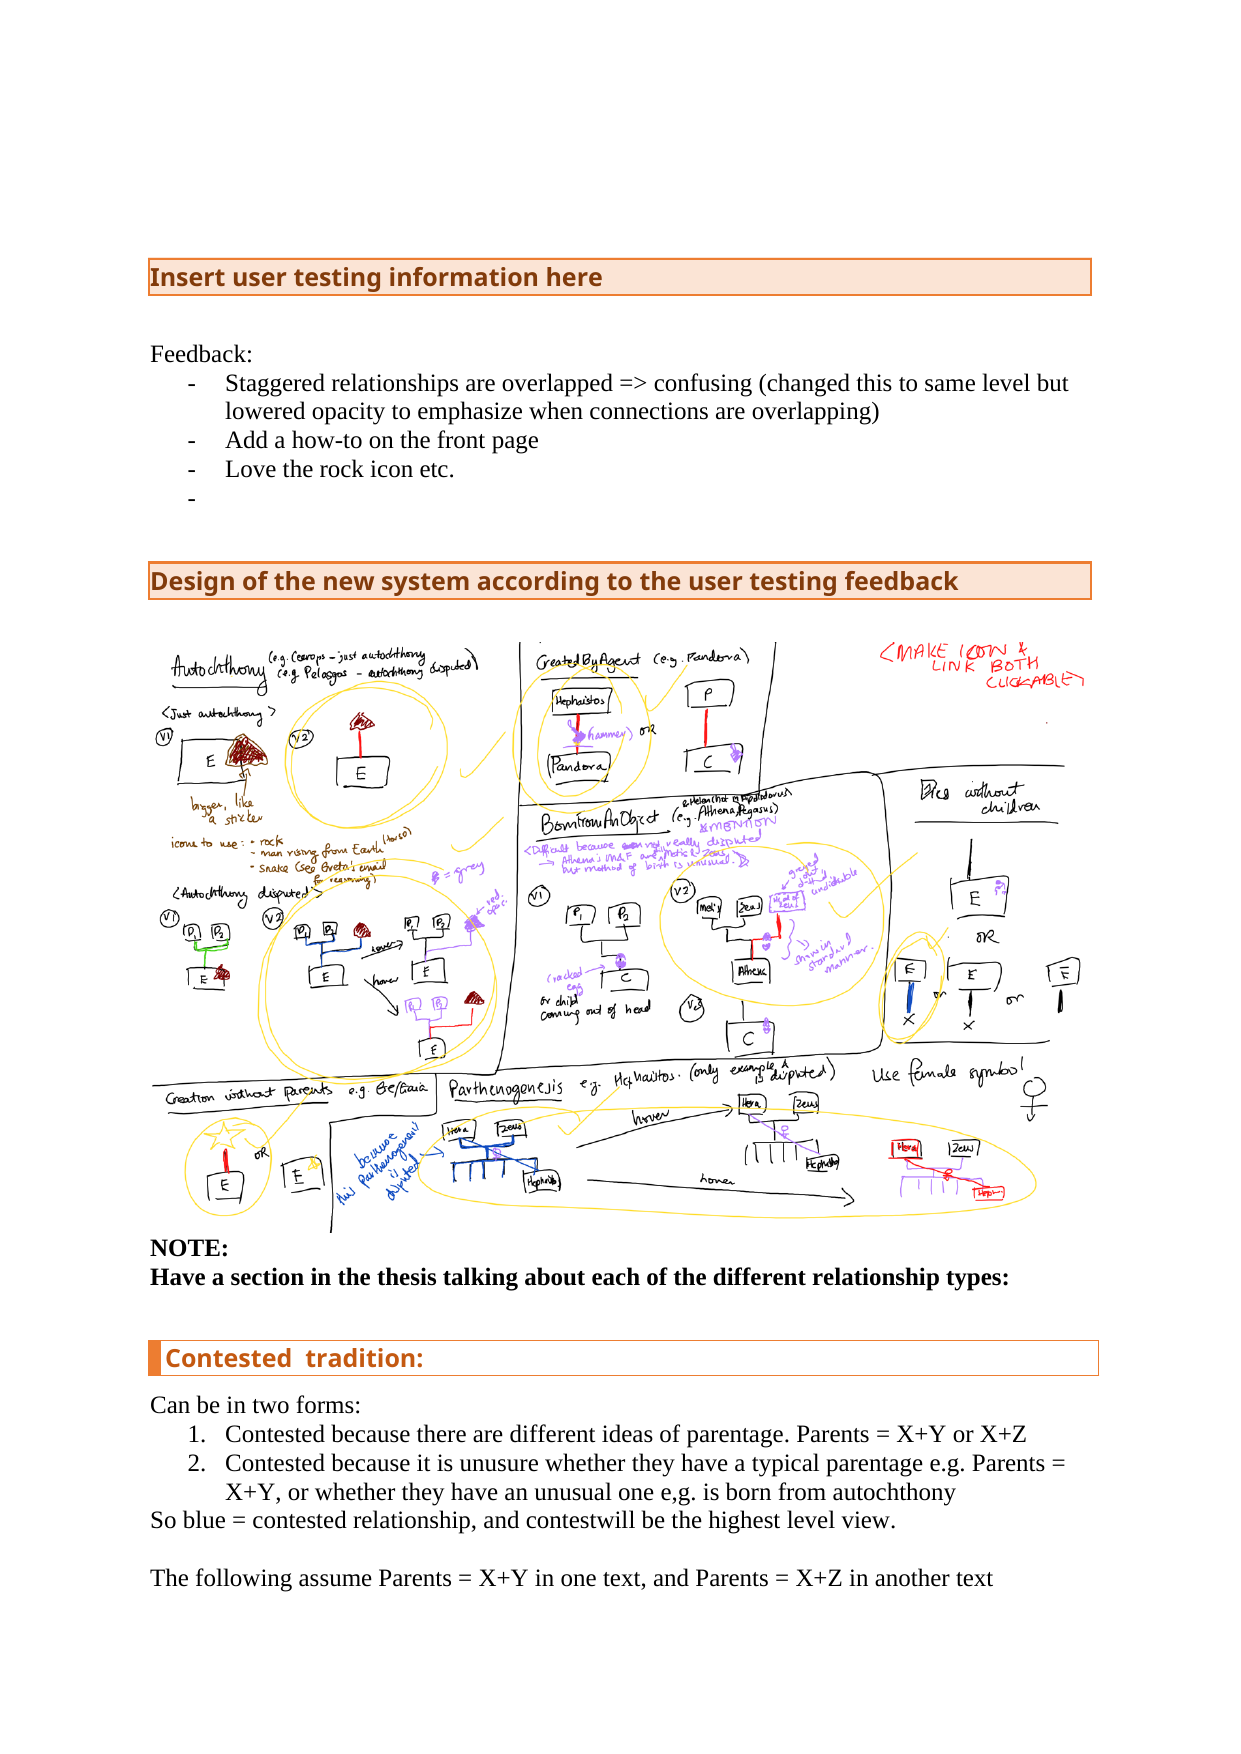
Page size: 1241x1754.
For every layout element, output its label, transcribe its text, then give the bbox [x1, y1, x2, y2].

text So blue = contested relationship, and contestwill be the highest level view. [150, 1506, 1090, 1534]
text The following assume Parents = X+Y in one text, and Parents = X+Z in another text [150, 1563, 1090, 1592]
list Love the rock icon etc. [187, 454, 1090, 483]
subtitle Contested tradition: [161, 1341, 1098, 1375]
subtitle Insert user testing information here [150, 260, 1090, 294]
list Contested because there are different ideas of parentage. Parents = X+Y or X+Z [187, 1419, 1090, 1448]
text Have a section in the thesis talking about each of the different relationship types: [150, 1262, 1090, 1290]
picture [150, 642, 1090, 1233]
text NOTE: [150, 1233, 1090, 1262]
text Feedback: [150, 339, 1090, 368]
text Can be in two forms: [150, 1391, 1090, 1419]
subtitle Design of the new system according to the user testing feedback [150, 564, 1090, 598]
list Contested because it is unusure whether they have a typical parentage e.g. Parents = X+Y, or whether they have an unusual one e,g. is born from autochthony [187, 1448, 1090, 1506]
list Staggered relationships are overlapped => confusing (changed this to same level but lowered opacity to emphasize when connections are overlapping) [187, 368, 1090, 425]
list Add a how-to on the front page [187, 425, 1090, 454]
